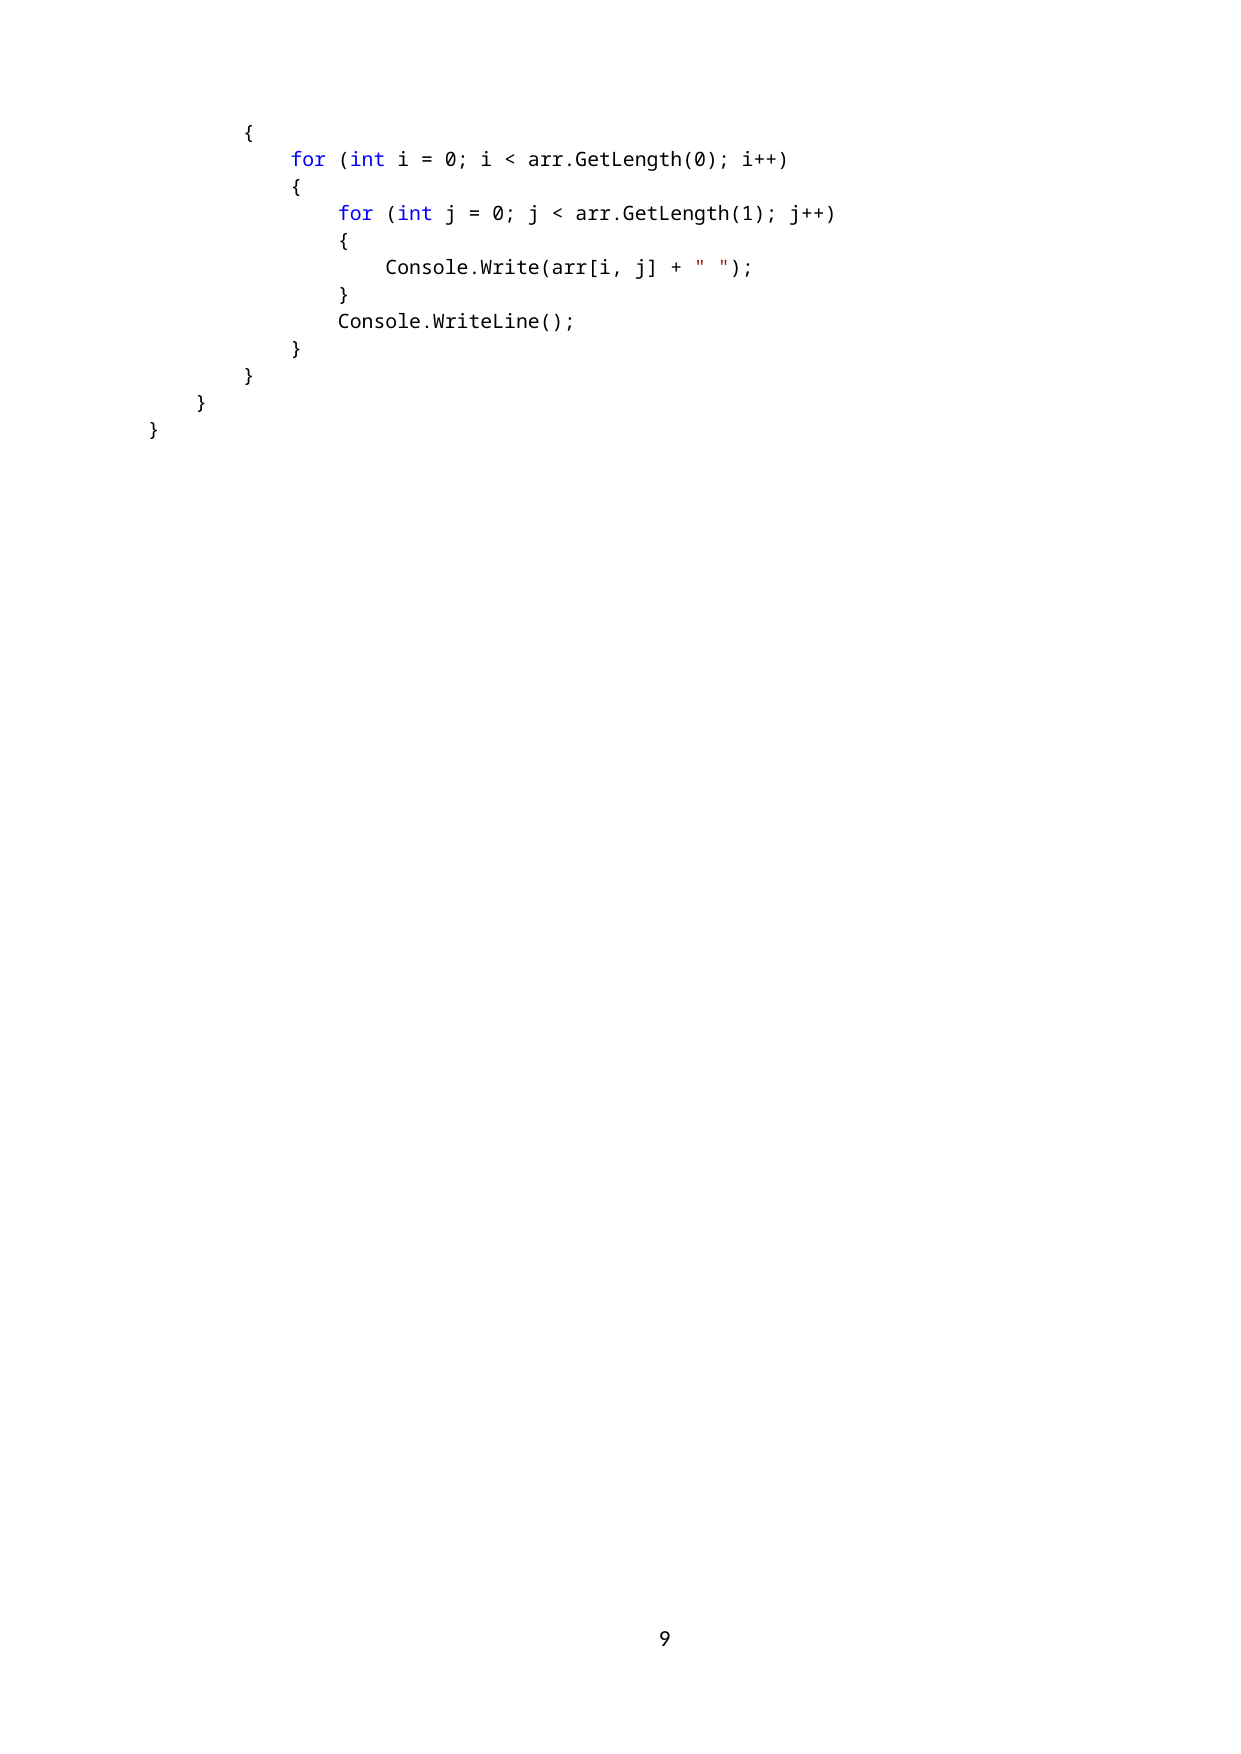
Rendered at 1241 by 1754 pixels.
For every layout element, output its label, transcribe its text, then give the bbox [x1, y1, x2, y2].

text { [148, 226, 1181, 253]
text for (int j = 0; j < arr.GetLength(1); j++) [148, 199, 1181, 226]
text } [148, 361, 1181, 388]
text } [148, 334, 1181, 361]
text } [148, 415, 1181, 442]
text for (int i = 0; i < arr.GetLength(0); i++) [148, 145, 1181, 172]
text Console.WriteLine(); [148, 307, 1181, 334]
text } [148, 388, 1181, 415]
text } [148, 280, 1181, 307]
text { [148, 172, 1181, 199]
text { [148, 118, 1181, 145]
text Console.Write(arr[i, j] + " "); [148, 253, 1181, 280]
